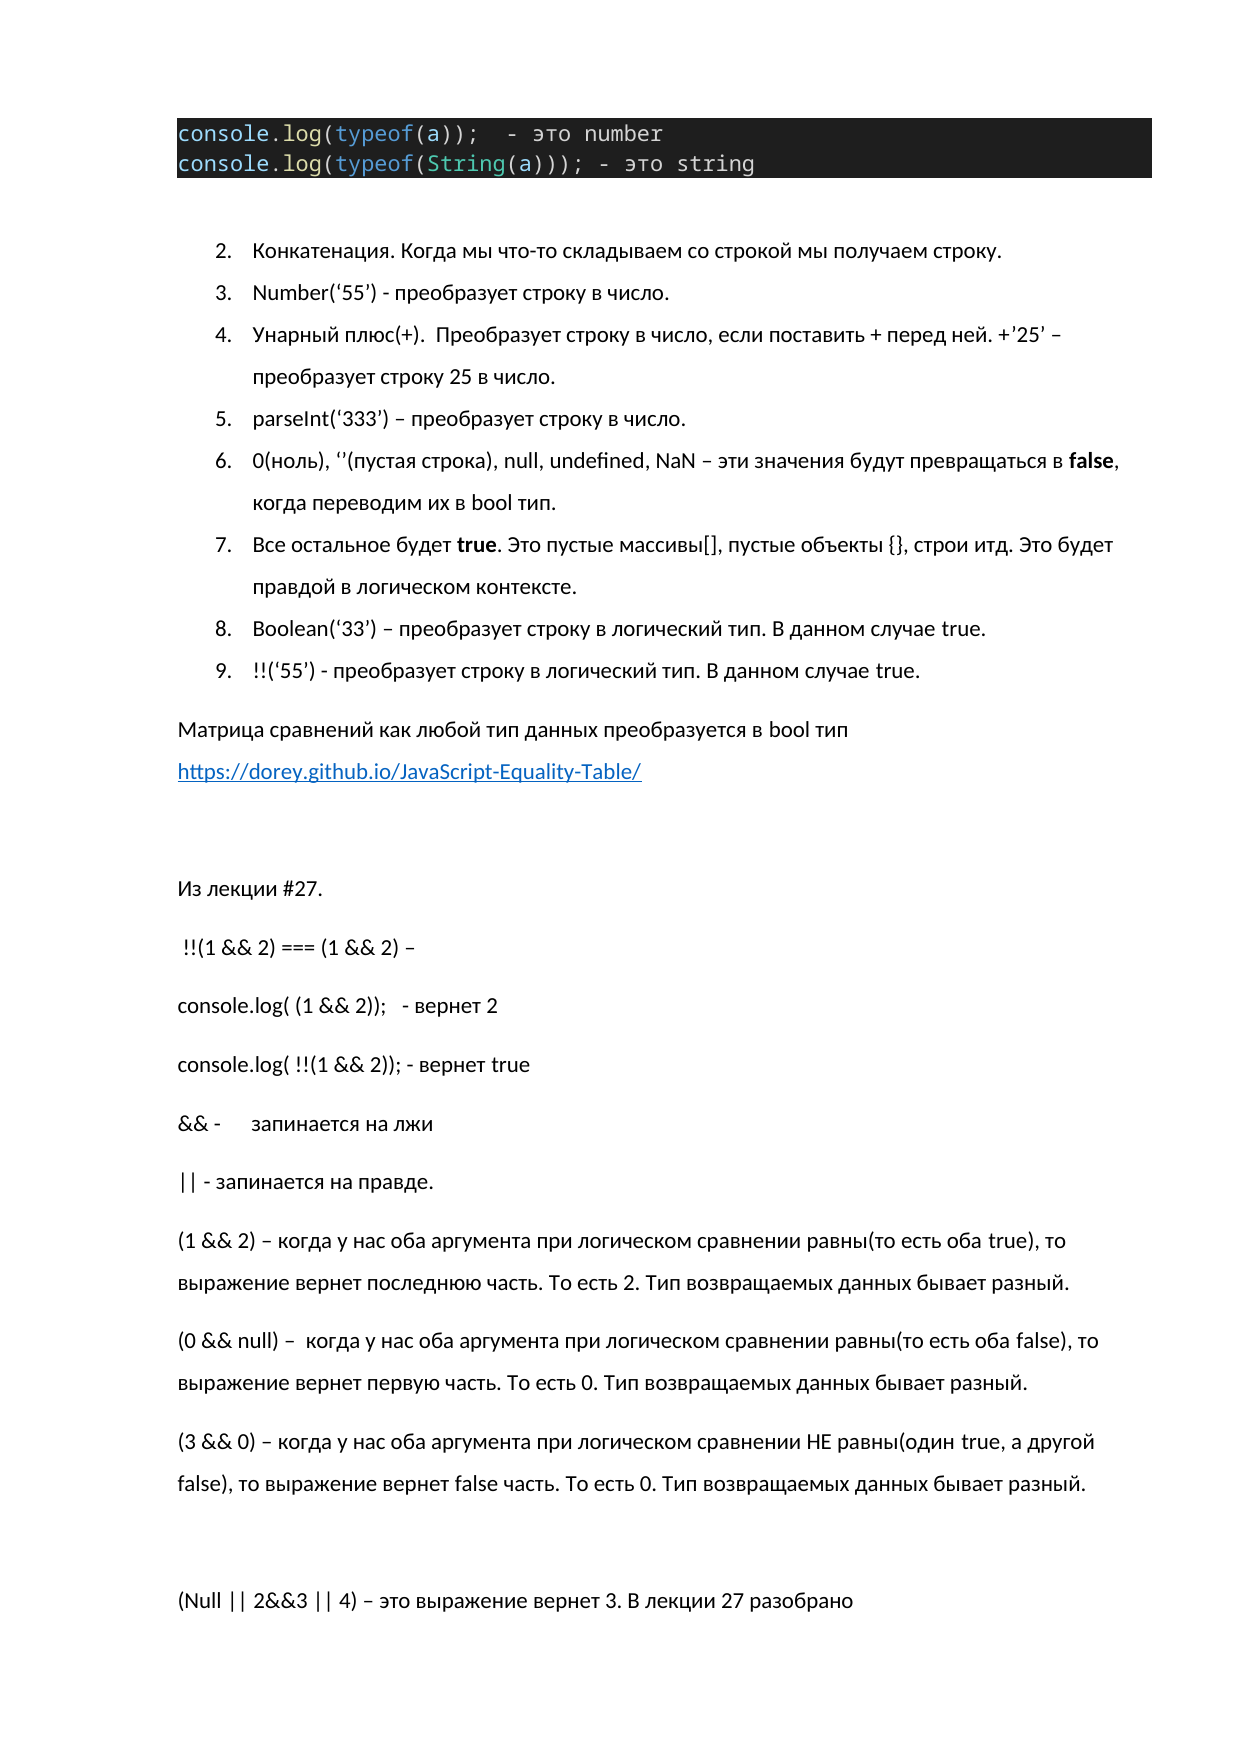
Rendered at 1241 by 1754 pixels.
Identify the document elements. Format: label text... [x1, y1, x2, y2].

list !!(‘55’) - преобразует строку в логический тип. В данном случае true. [215, 656, 1152, 684]
list parseInt(‘333’) – преобразует строку в число. [215, 404, 1152, 432]
list Все остальное будет true. Это пустые массивы[], пустые объекты {}, строи итд. Это будет правдой в логическом контексте. [215, 530, 1152, 600]
text console.log( !!(1 && 2)); - вернет true [177, 1050, 1152, 1078]
text Из лекции #27. [177, 874, 1152, 902]
text console.log( (1 && 2)); - вернет 2 [177, 991, 1152, 1019]
text console.log(typeof(String(a))); - это string [177, 148, 1152, 178]
text (Null || 2&&3 || 4) – это выражение вернет 3. В лекции 27 разобрано [177, 1586, 1152, 1614]
text !!(1 && 2) === (1 && 2) – [177, 933, 1152, 961]
text console.log(typeof(a)); - это number [177, 118, 1152, 148]
list Конкатенация. Когда мы что-то складываем со строкой мы получаем строку. [215, 236, 1152, 264]
text (0 && null) – когда у нас оба аргумента при логическом сравнении равны(то есть оба false), то выражение вернет первую часть. То есть 0. Тип возвращаемых данных бывает разный. [177, 1327, 1152, 1397]
list Boolean(‘33’) – преобразует строку в логический тип. В данном случае true. [215, 614, 1152, 642]
text Матрица сравнений как любой тип данных преобразуется в bool тип https://dorey.github.io/JavaScript-Equality-Table/ [177, 715, 1152, 785]
text && - запинается на лжи [177, 1109, 1152, 1137]
text || - запинается на правде. [177, 1167, 1152, 1195]
list Унарный плюс(+). Преобразует строку в число, если поставить + перед ней. +’25’ – преобразует строку 25 в число. [215, 320, 1152, 390]
text (3 && 0) – когда у нас оба аргумента при логическом сравнении НЕ равны(один true, а другой false), то выражение вернет false часть. То есть 0. Тип возвращаемых данных бывает разный. [177, 1427, 1152, 1497]
list Number(‘55’) - преобразует строку в число. [215, 278, 1152, 306]
list 0(ноль), ‘’(пустая строка), null, undefined, NaN – эти значения будут превращаться в false, когда переводим их в bool тип. [215, 446, 1152, 516]
text (1 && 2) – когда у нас оба аргумента при логическом сравнении равны(то есть оба true), то выражение вернет последнюю часть. То есть 2. Тип возвращаемых данных бывает разный. [177, 1226, 1152, 1296]
